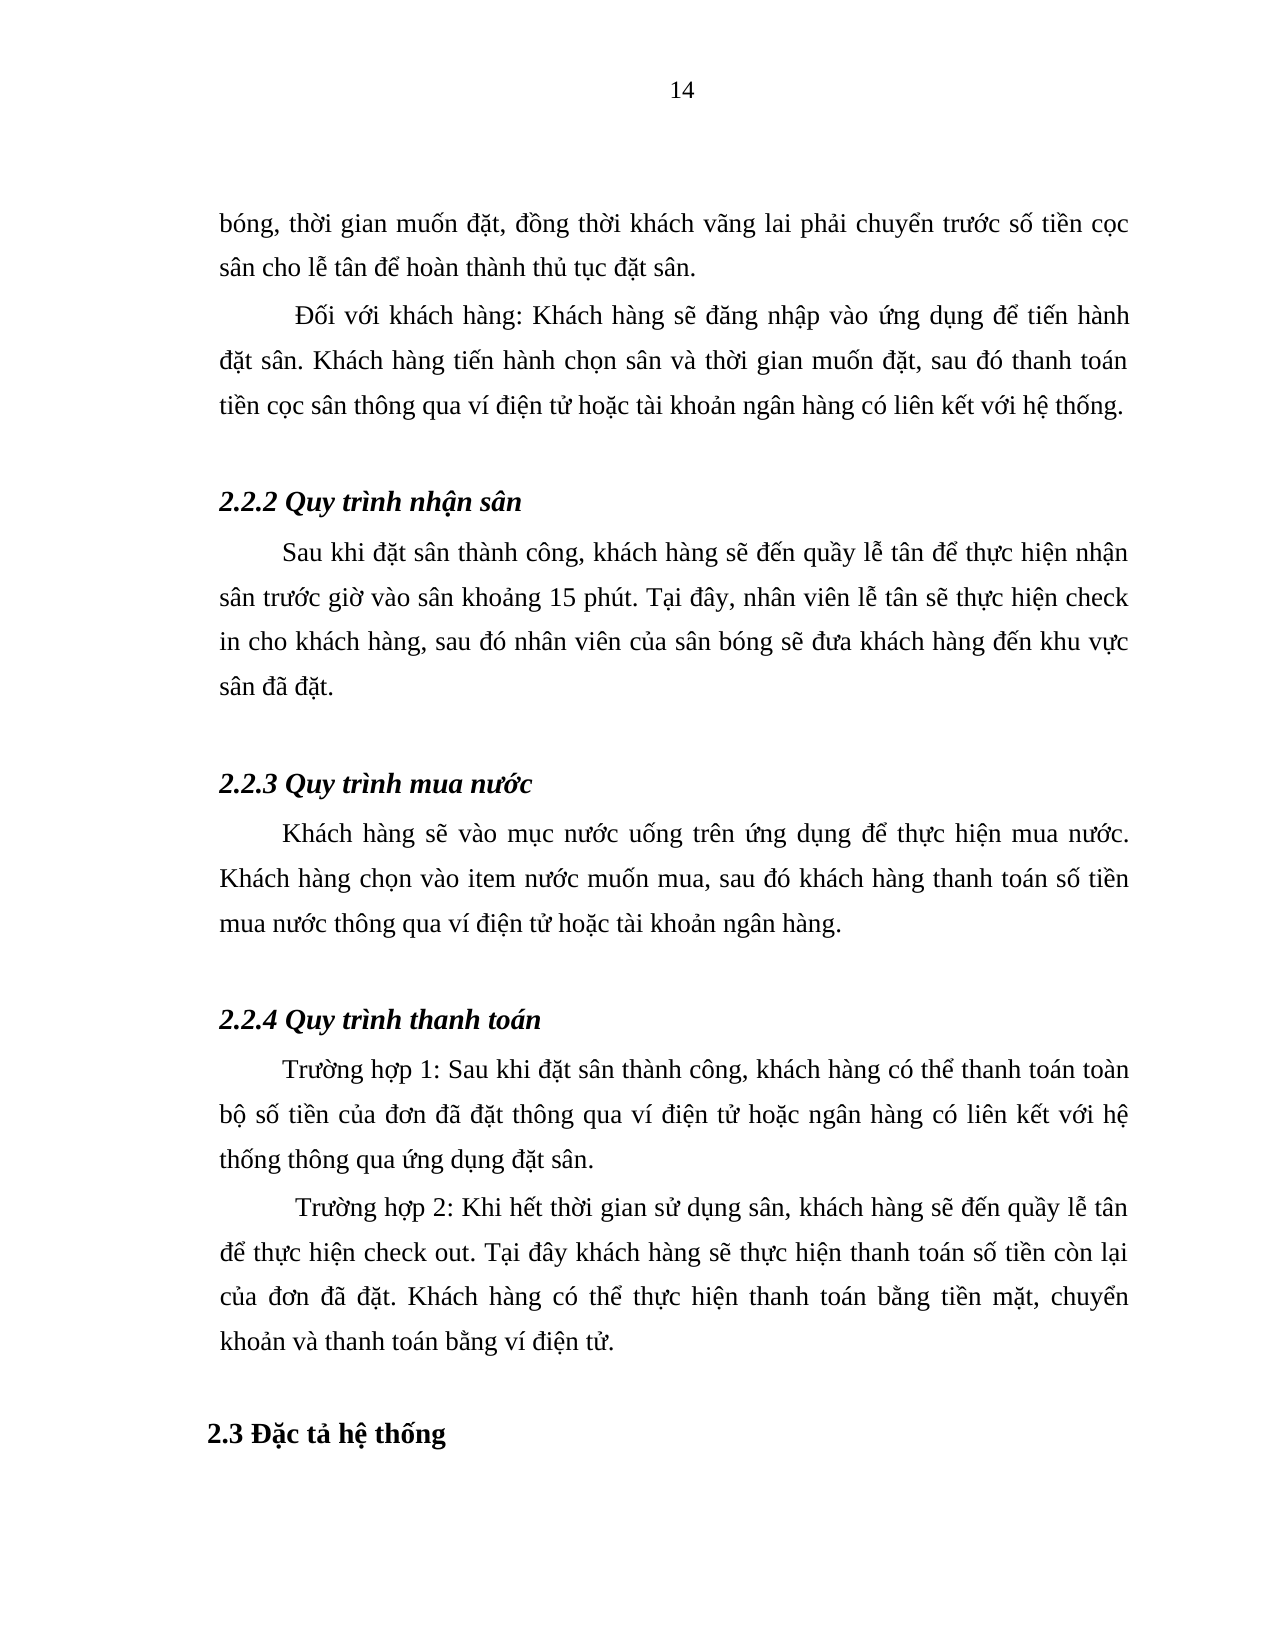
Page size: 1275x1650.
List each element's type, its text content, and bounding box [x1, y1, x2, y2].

text 2.2.2 Quy trình nhận sân [219, 484, 1130, 518]
text Trường hợp 2: Khi hết thời gian sử dụng sân, khách hàng sẽ đến quầy lễ tân để thực hiện check out. Tại đây khách hàng sẽ thực hiện thanh toán số tiền còn lại của đơn đã đặt. Khách hàng có thể thực hiện thanh toán bằng tiền mặt, chuyển khoản và thanh toán bằng ví điện tử. [219, 1191, 1130, 1356]
text Khách hàng sẽ vào mục nước uống trên ứng dụng để thực hiện mua nước. Khách hàng chọn vào item nước muốn mua, sau đó khách hàng thanh toán số tiền mua nước thông qua ví điện tử hoặc tài khoản ngân hàng. [219, 817, 1130, 938]
text 2.2.3 Quy trình mua nước [219, 766, 1130, 799]
text Sau khi đặt sân thành công, khách hàng sẽ đến quầy lễ tân để thực hiện nhận sân trước giờ vào sân khoảng 15 phút. Tại đây, nhân viên lễ tân sẽ thực hiện check in cho khách hàng, sau đó nhân viên của sân bóng sẽ đưa khách hàng đến khu vực sân đã đặt. [219, 536, 1130, 701]
text 2.3 Đặc tả hệ thống [207, 1416, 1157, 1449]
text Trường hợp 1: Sau khi đặt sân thành công, khách hàng có thể thanh toán toàn bộ số tiền của đơn đã đặt thông qua ví điện tử hoặc ngân hàng có liên kết với hệ thống thông qua ứng dụng đặt sân. [219, 1053, 1130, 1174]
text 2.2.4 Quy trình thanh toán [219, 1002, 1130, 1036]
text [219, 207, 1130, 283]
text Đối với khách hàng: Khách hàng sẽ đăng nhập vào ứng dụng để tiến hành đặt sân. Khách hàng tiến hành chọn sân và thời gian muốn đặt, sau đó thanh toán tiền cọc sân thông qua ví điện tử hoặc tài khoản ngân hàng có liên kết với hệ thống. [219, 299, 1130, 420]
